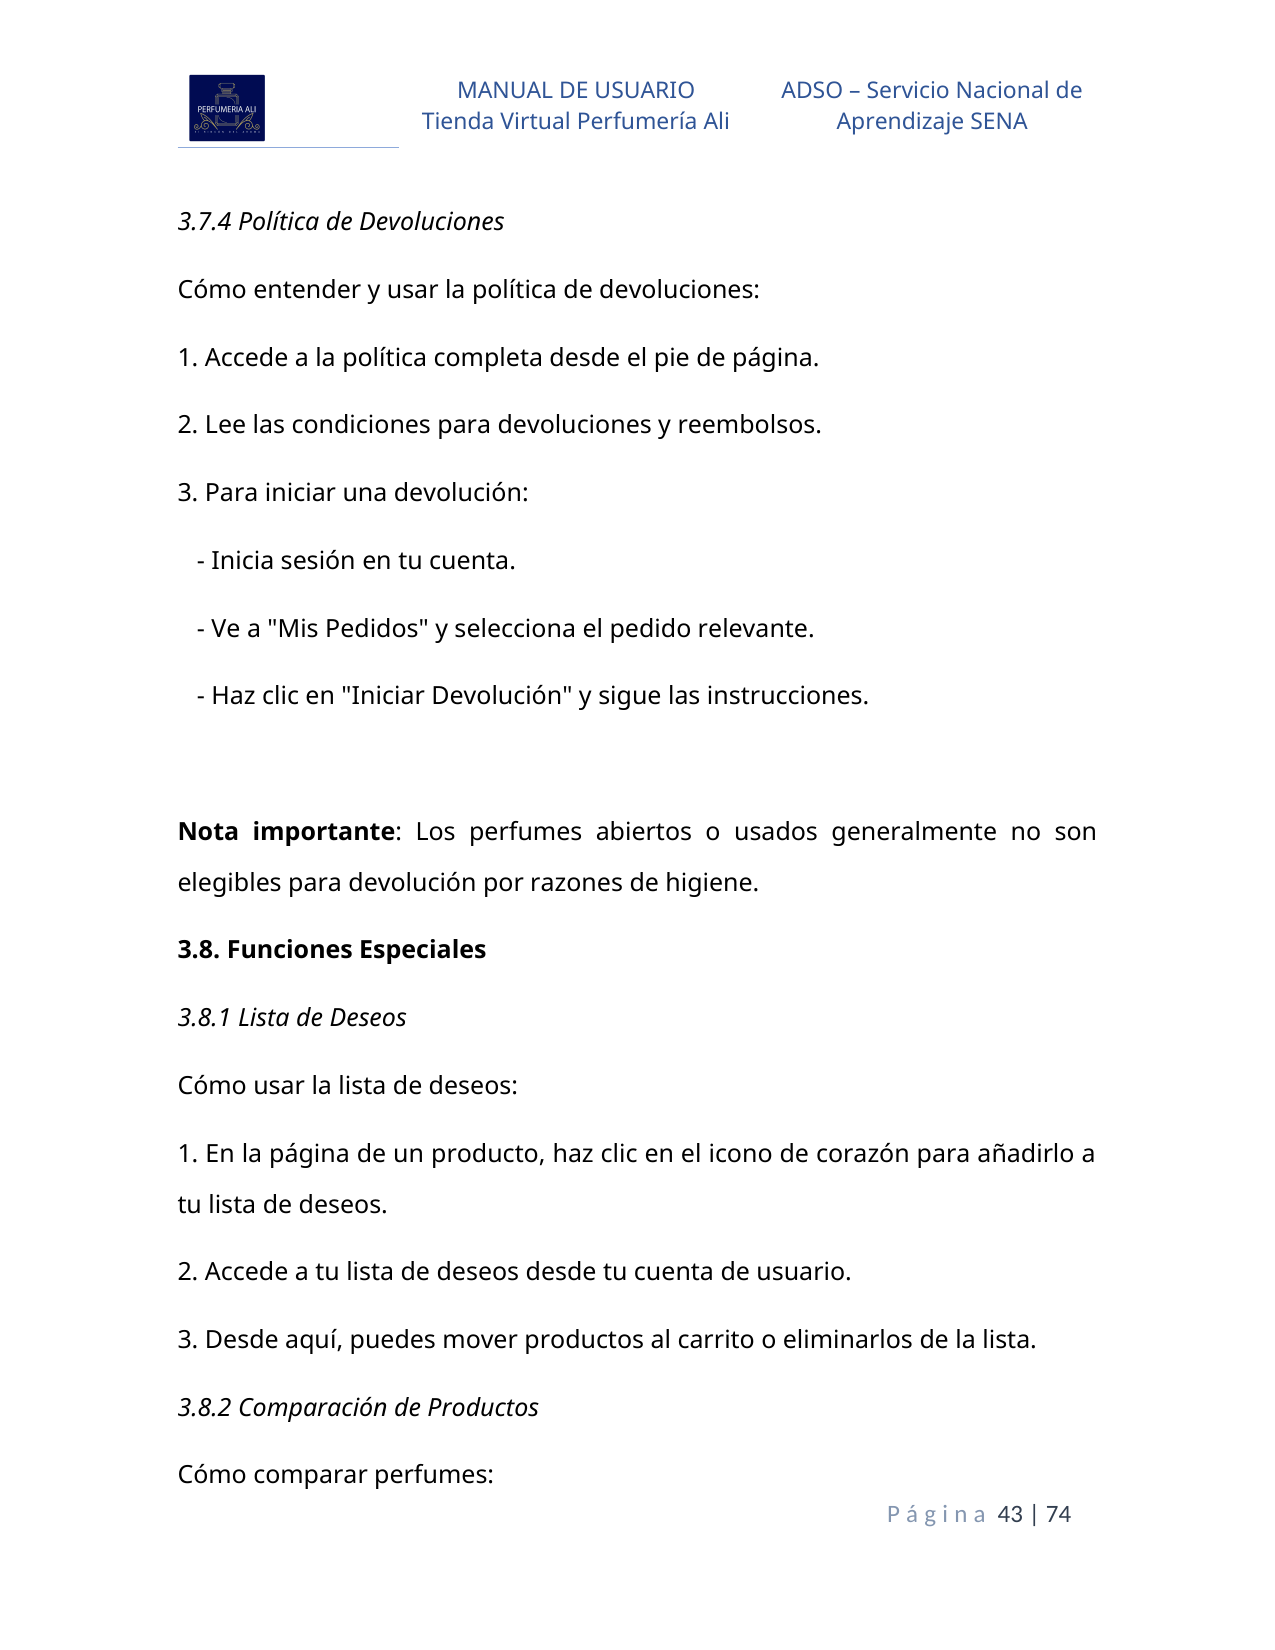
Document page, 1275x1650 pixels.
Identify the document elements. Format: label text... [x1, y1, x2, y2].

text 3.8. Funciones Especiales [177, 932, 1098, 966]
text Cómo comparar perfumes: [177, 1457, 1098, 1491]
text 3.8.2 Comparación de Productos [177, 1389, 1098, 1423]
text 3.8.1 Lista de Deseos [177, 1000, 1098, 1034]
text - Ve a "Mis Pedidos" y selecciona el pedido relevante. [177, 610, 1098, 644]
text 3. Desde aquí, puedes mover productos al carrito o eliminarlos de la lista. [177, 1322, 1098, 1356]
text - Haz clic en "Iniciar Devolución" y sigue las instrucciones. [177, 678, 1098, 712]
text 3. Para iniciar una devolución: [177, 475, 1098, 509]
text Cómo usar la lista de deseos: [177, 1067, 1098, 1102]
picture [188, 73, 266, 143]
text 2. Lee las condiciones para devoluciones y reembolsos. [177, 407, 1098, 441]
text 3.7.4 Política de Devoluciones [177, 204, 1098, 238]
text 1. En la página de un producto, haz clic en el icono de corazón para añadirlo a tu lista de deseos. [177, 1135, 1098, 1220]
text Nota importante: Los perfumes abiertos o usados generalmente no son elegibles para devolución por razones de higiene. [177, 813, 1098, 898]
text Cómo entender y usar la política de devoluciones: [177, 272, 1098, 306]
text 1. Accede a la política completa desde el pie de página. [177, 339, 1098, 373]
text - Inicia sesión en tu cuenta. [177, 542, 1098, 577]
text 2. Accede a tu lista de deseos desde tu cuenta de usuario. [177, 1254, 1098, 1288]
